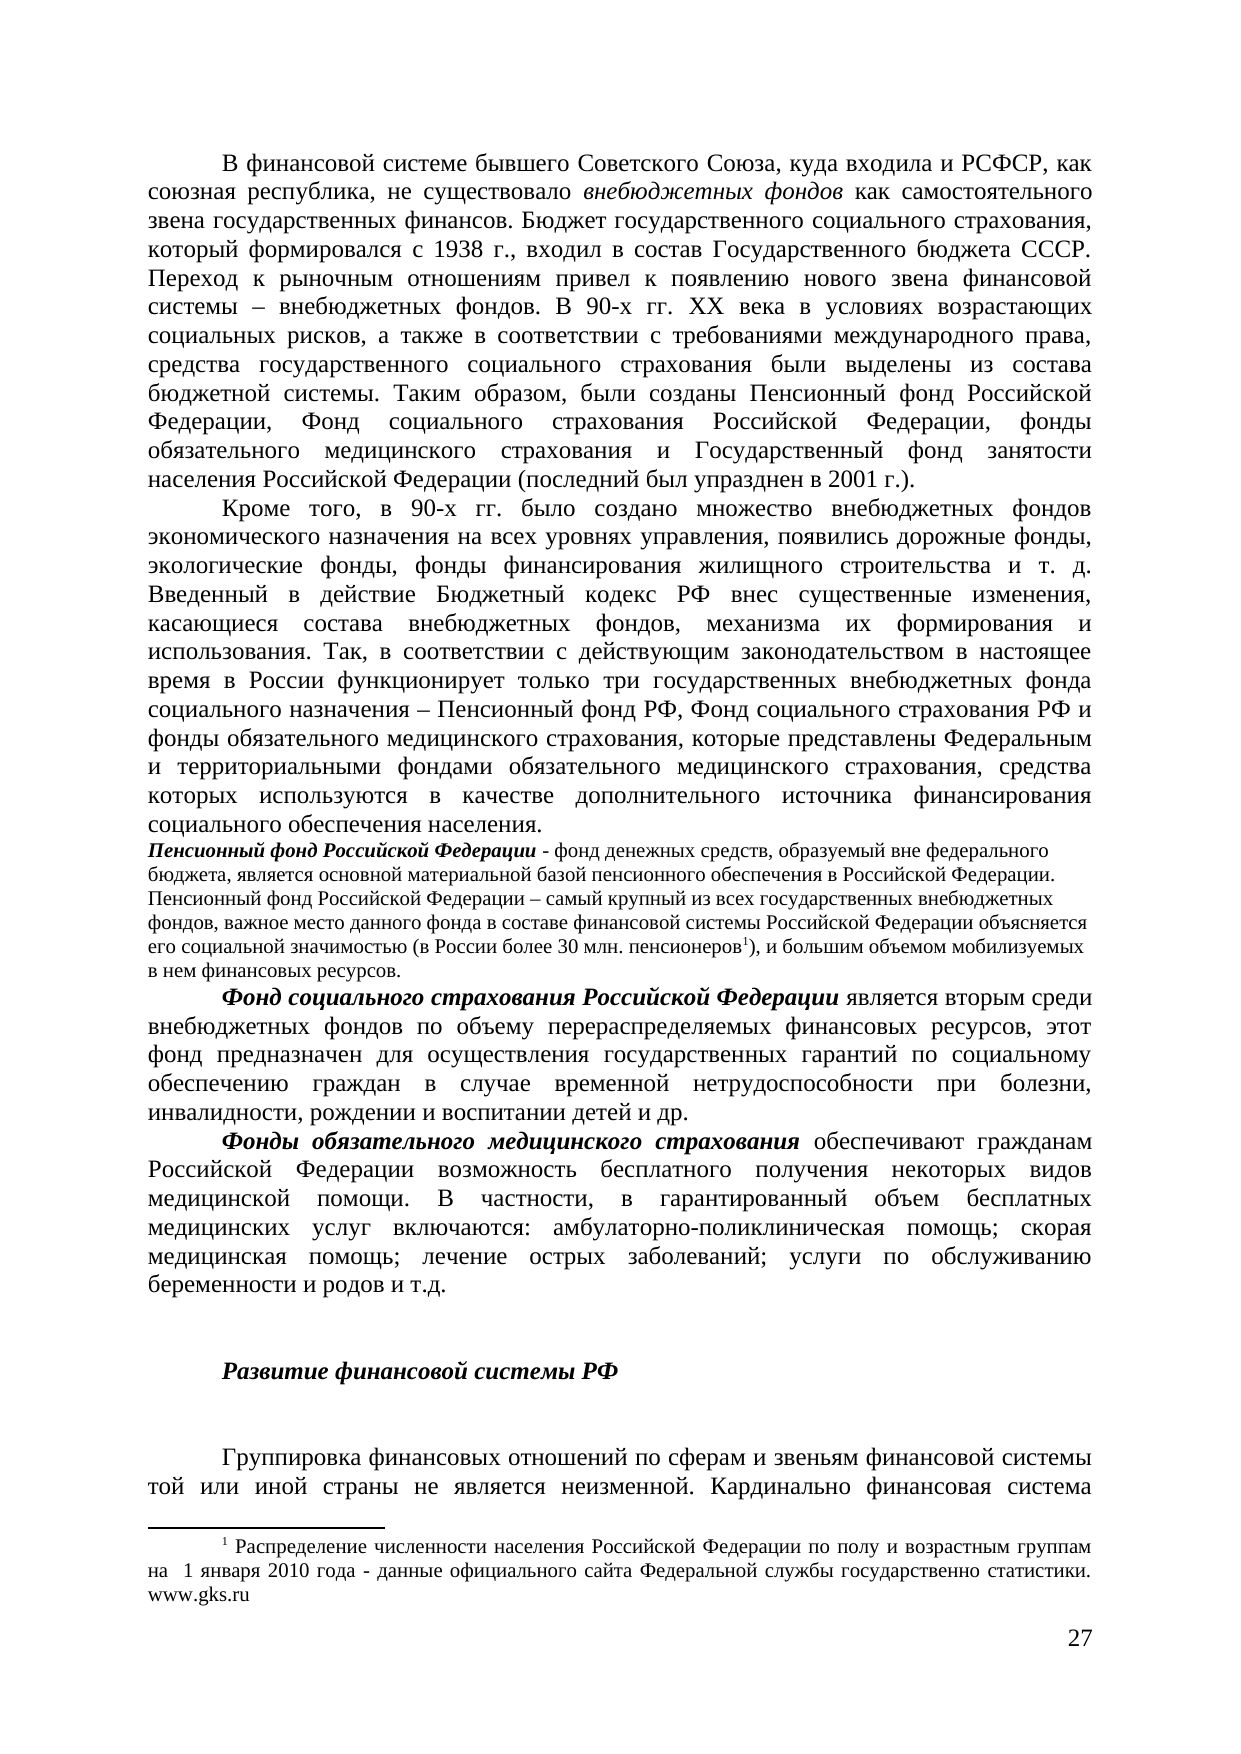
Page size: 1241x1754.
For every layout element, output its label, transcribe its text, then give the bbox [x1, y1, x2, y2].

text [148, 1442, 1092, 1499]
text Фонды обязательного медицинского страхования обеспечивают гражданам Российской Федерации возможность бесплатного получения некоторых видов медицинской помощи. В частности, в гарантированный объем бесплатных медицинских услуг включаются: амбулаторно-поликлиническая помощь; скорая медицинская помощь; лечение острых заболеваний; услуги по обслуживанию беременности и родов и т.д. [148, 1126, 1092, 1298]
text Кроме того, в 90-х гг. было создано множество внебюджетных фондов экономического назначения на всех уровнях управления, появились дорожные фонды, экологические фонды, фонды финансирования жилищного строительства и т. д. Введенный в действие Бюджетный кодекс РФ внес существенные изменения, касающиеся состава внебюджетных фондов, механизма их формирования и использования. Так, в соответствии с действующим законодательством в настоящее время в России функционирует только три государственных внебюджетных фонда социального назначения – Пенсионный фонд РФ, Фонд социального страхования РФ и фонды обязательного медицинского страхования, которые представлены Федеральным и территориальными фондами обязательного медицинского страхования, средства которых используются в качестве дополнительного источника финансирования социального обеспечения населения. [148, 493, 1092, 838]
text В финансовой системе бывшего Советского Союза, куда входила и РСФСР, как союзная республика, не существовало внебюджетных фондов как самостоятельного звена государственных финансов. Бюджет государственного социального страхования, который формировался с 1938 г., входил в состав Государственного бюджета СССР. Переход к рыночным отношениям привел к появлению нового звена финансовой системы – внебюджетных фондов. В 90-х гг. XX века в условиях возрастающих социальных рисков, а также в соответствии с требованиями международного права, средства государственного социального страхования были выделены из состава бюджетной системы. Таким образом, были созданы Пенсионный фонд Российской Федерации, Фонд социального страхования Российской Федерации, фонды обязательного медицинского страхования и Государственный фонд занятости населения Российской Федерации (последний был упразднен в 2001 г.). [148, 148, 1092, 493]
text Пенсионный фонд Российской Федерации - фонд денежных средств, образуемый вне федерального бюджета, является основной материальной базой пенсионного обеспечения в Российской Федерации. Пенсионный фонд Российской Федерации – самый крупный из всех государственных внебюджетных фондов, важное место данного фонда в составе финансовой системы Российской Федерации объясняется его социальной значимостью (в России более 30 млн. пенсионеров), и большим объемом мобилизуемых в нем финансовых ресурсов. [148, 838, 1092, 982]
text Фонд социального страхования Российской Федерации является вторым среди внебюджетных фондов по объему перераспределяемых финансовых ресурсов, этот фонд предназначен для осуществления государственных гарантий по социальному обеспечению граждан в случае временной нетрудоспособности при болезни, инвалидности, рождении и воспитании детей и др. [148, 982, 1092, 1126]
text Развитие финансовой системы РФ [148, 1356, 1092, 1384]
